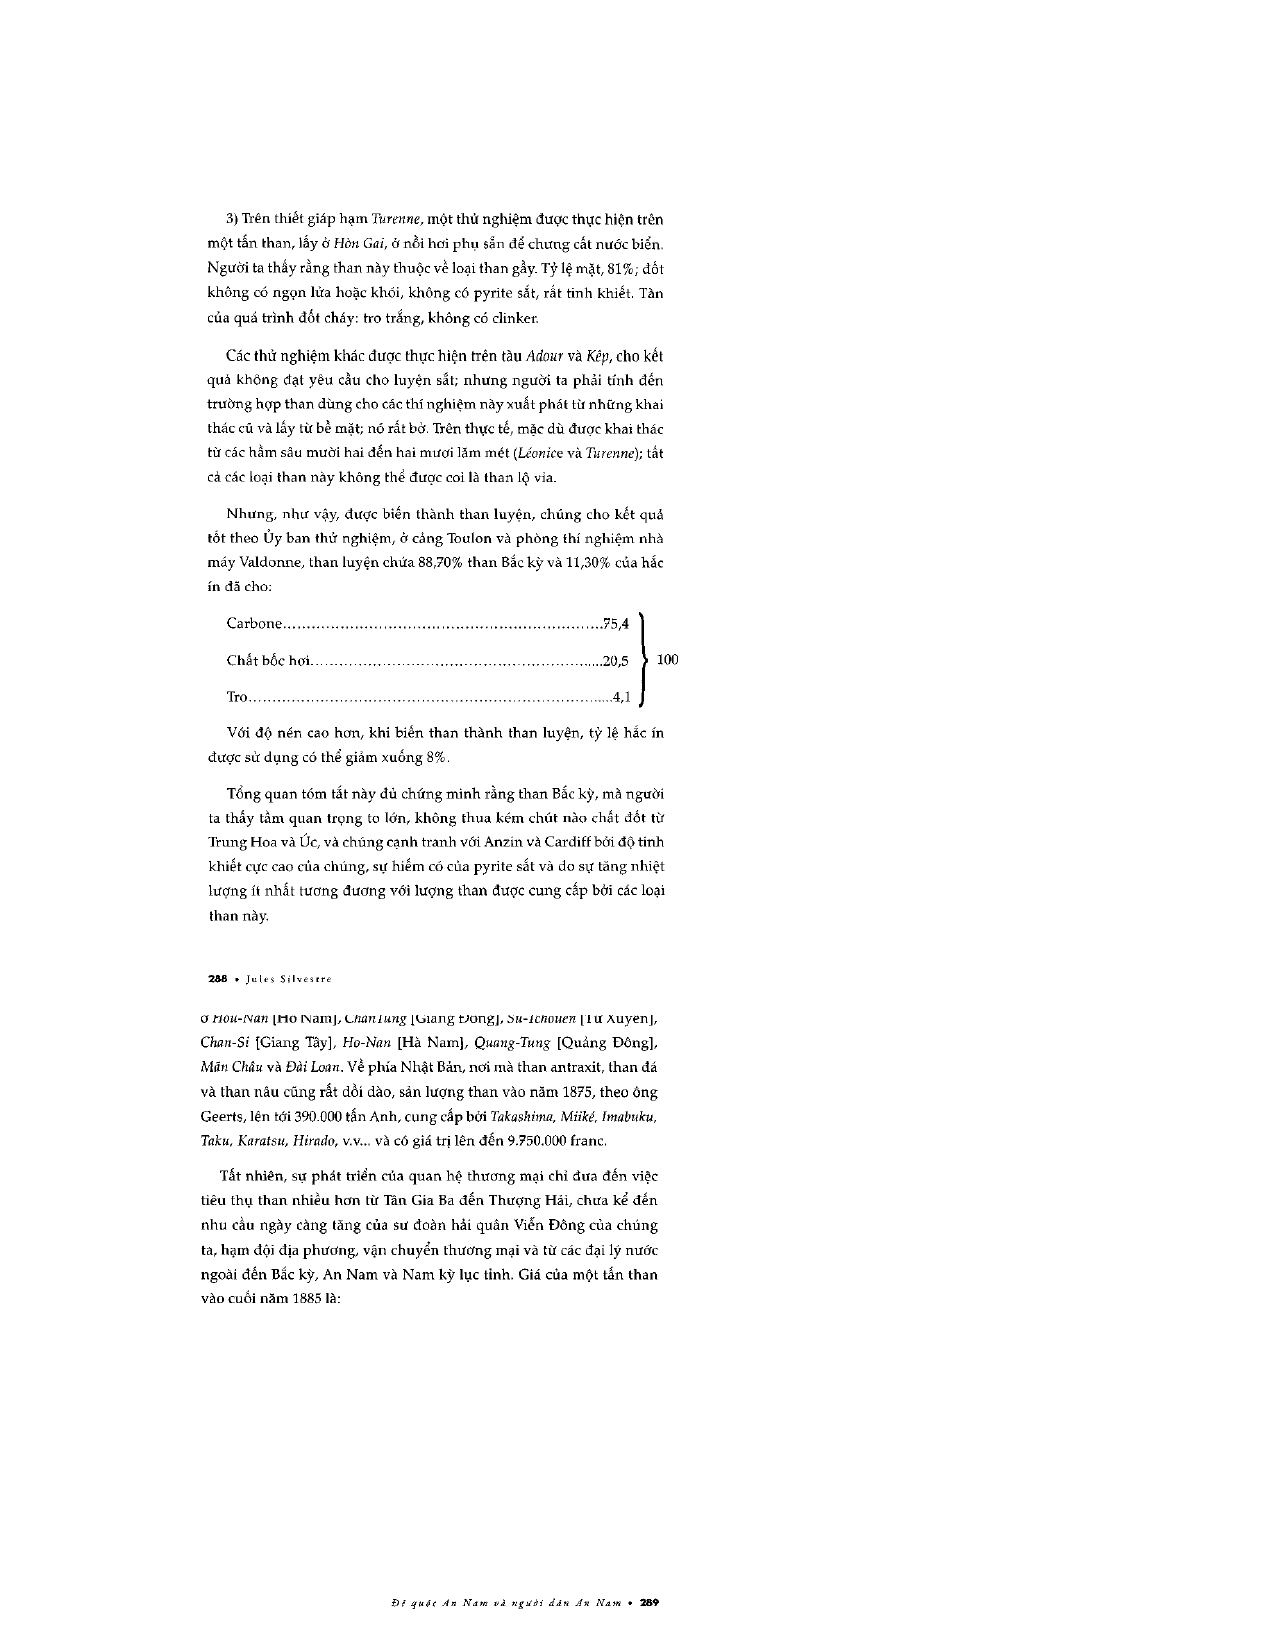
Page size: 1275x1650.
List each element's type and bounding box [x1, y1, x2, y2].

picture [150, 150, 713, 1650]
